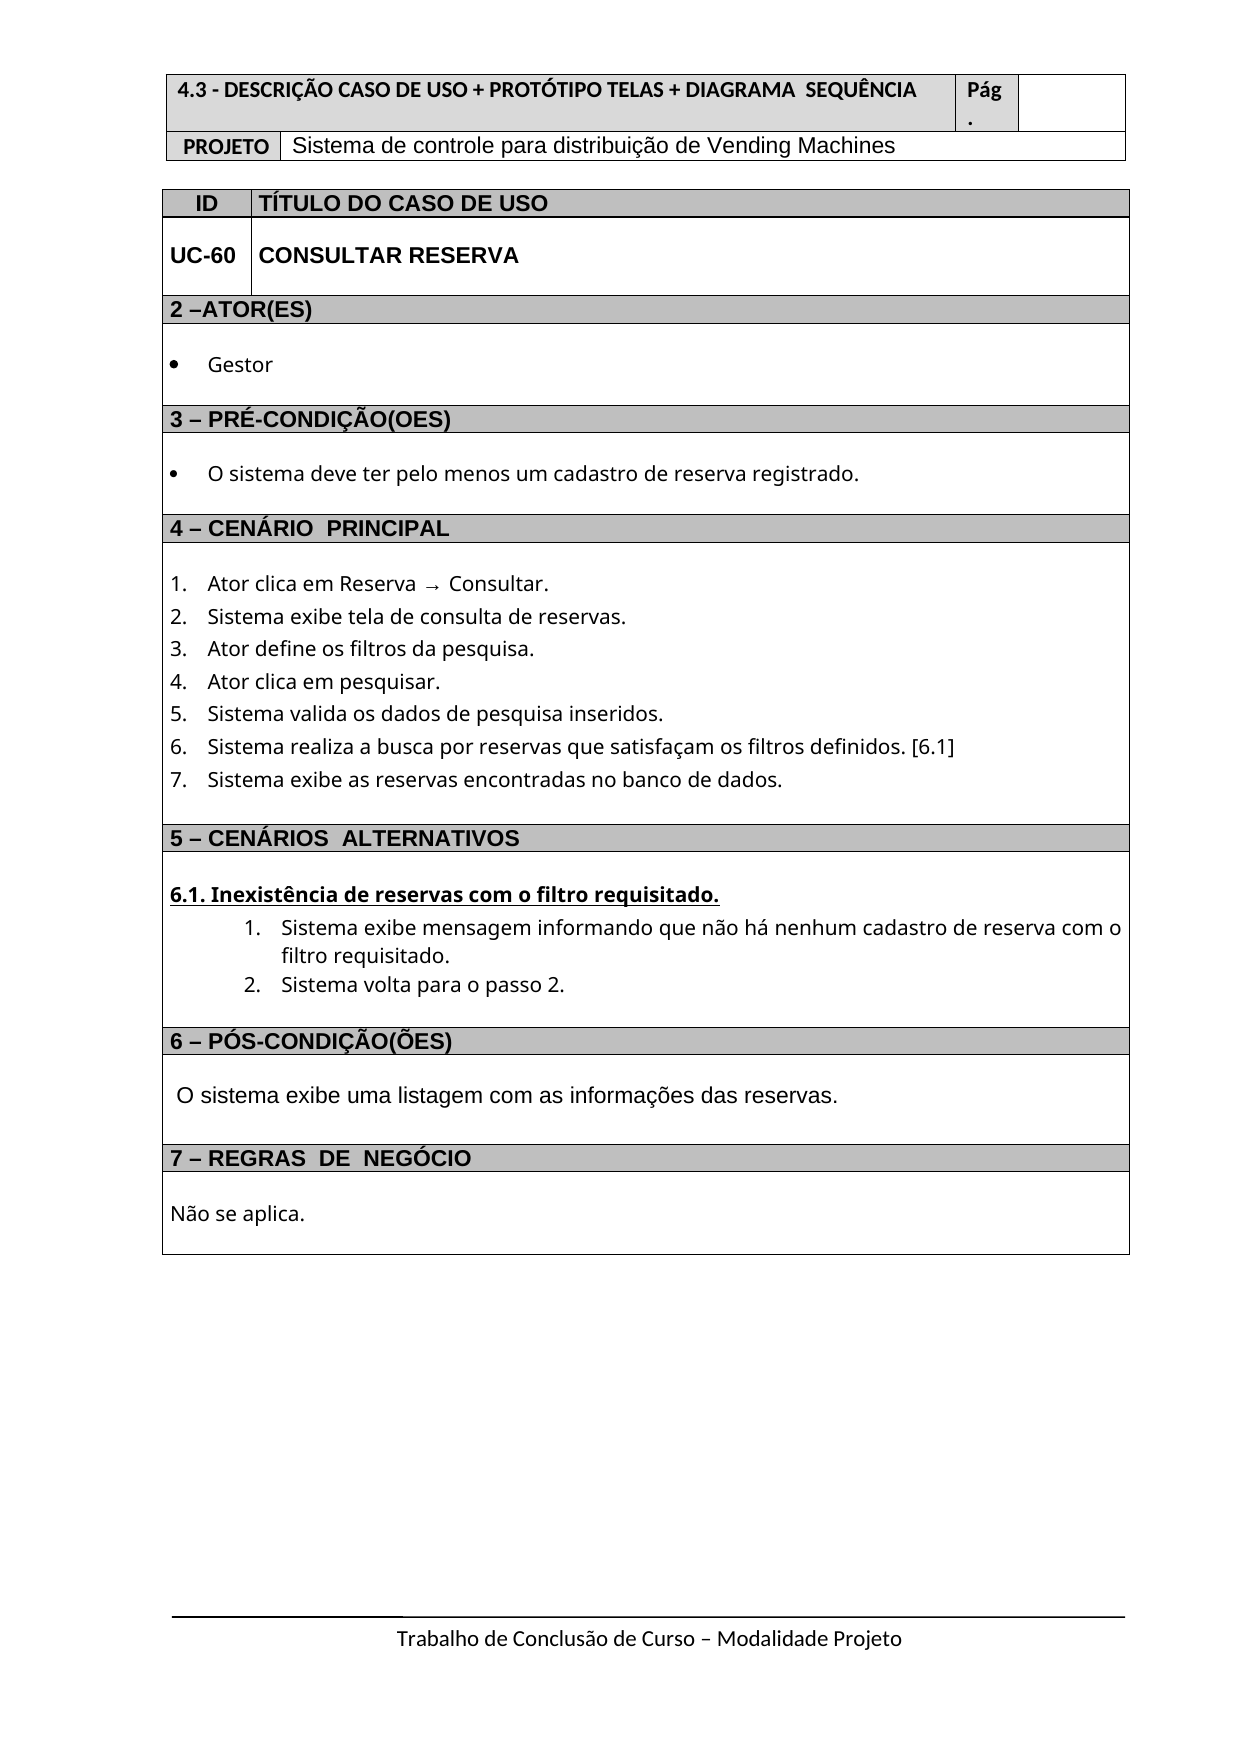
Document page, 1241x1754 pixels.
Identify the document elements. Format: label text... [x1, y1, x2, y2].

table_cell Ator clica em Reserva → Consultar. Sistema exibe tela de consulta de reservas. Ator define os filtros da pesquisa. Ator clica em pesquisar. Sistema valida os dados de pesquisa inseridos. Sistema realiza a busca por reservas que satisfaçam os filtros definidos. [6.1] Sistema exibe as reservas encontradas no banco de dados. [163, 543, 1129, 824]
table_cell 6 – PÓS-CONDIÇÃO(ÕES) [163, 1028, 1129, 1054]
table_cell 6.1. Inexistência de reservas com o filtro requisitado. Sistema exibe mensagem informando que não há nenhum cadastro de reserva com o filtro requisitado. Sistema volta para o passo 2. [163, 852, 1129, 1027]
table_cell O sistema exibe uma listagem com as informações das reservas. [163, 1055, 1129, 1144]
table_cell 5 – CENÁRIOS ALTERNATIVOS [163, 825, 1129, 851]
table_cell 4 – CENÁRIO PRINCIPAL [163, 515, 1129, 542]
table_cell CONSULTAR RESERVA [252, 218, 1129, 295]
table_cell Gestor [163, 324, 1129, 405]
table_cell 2 –ATOR(ES) [163, 296, 1129, 323]
table_header ID [163, 190, 251, 216]
table_cell UC-60 [163, 218, 251, 295]
table_cell Não se aplica. [163, 1172, 1129, 1253]
table_cell 7 – REGRAS DE NEGÓCIO [163, 1145, 1129, 1171]
table_header TÍTULO DO CASO DE USO [252, 190, 1129, 216]
table_cell O sistema deve ter pelo menos um cadastro de reserva registrado. [163, 433, 1129, 514]
table_cell 3 – PRÉ-CONDIÇÃO(OES) [163, 406, 1129, 432]
